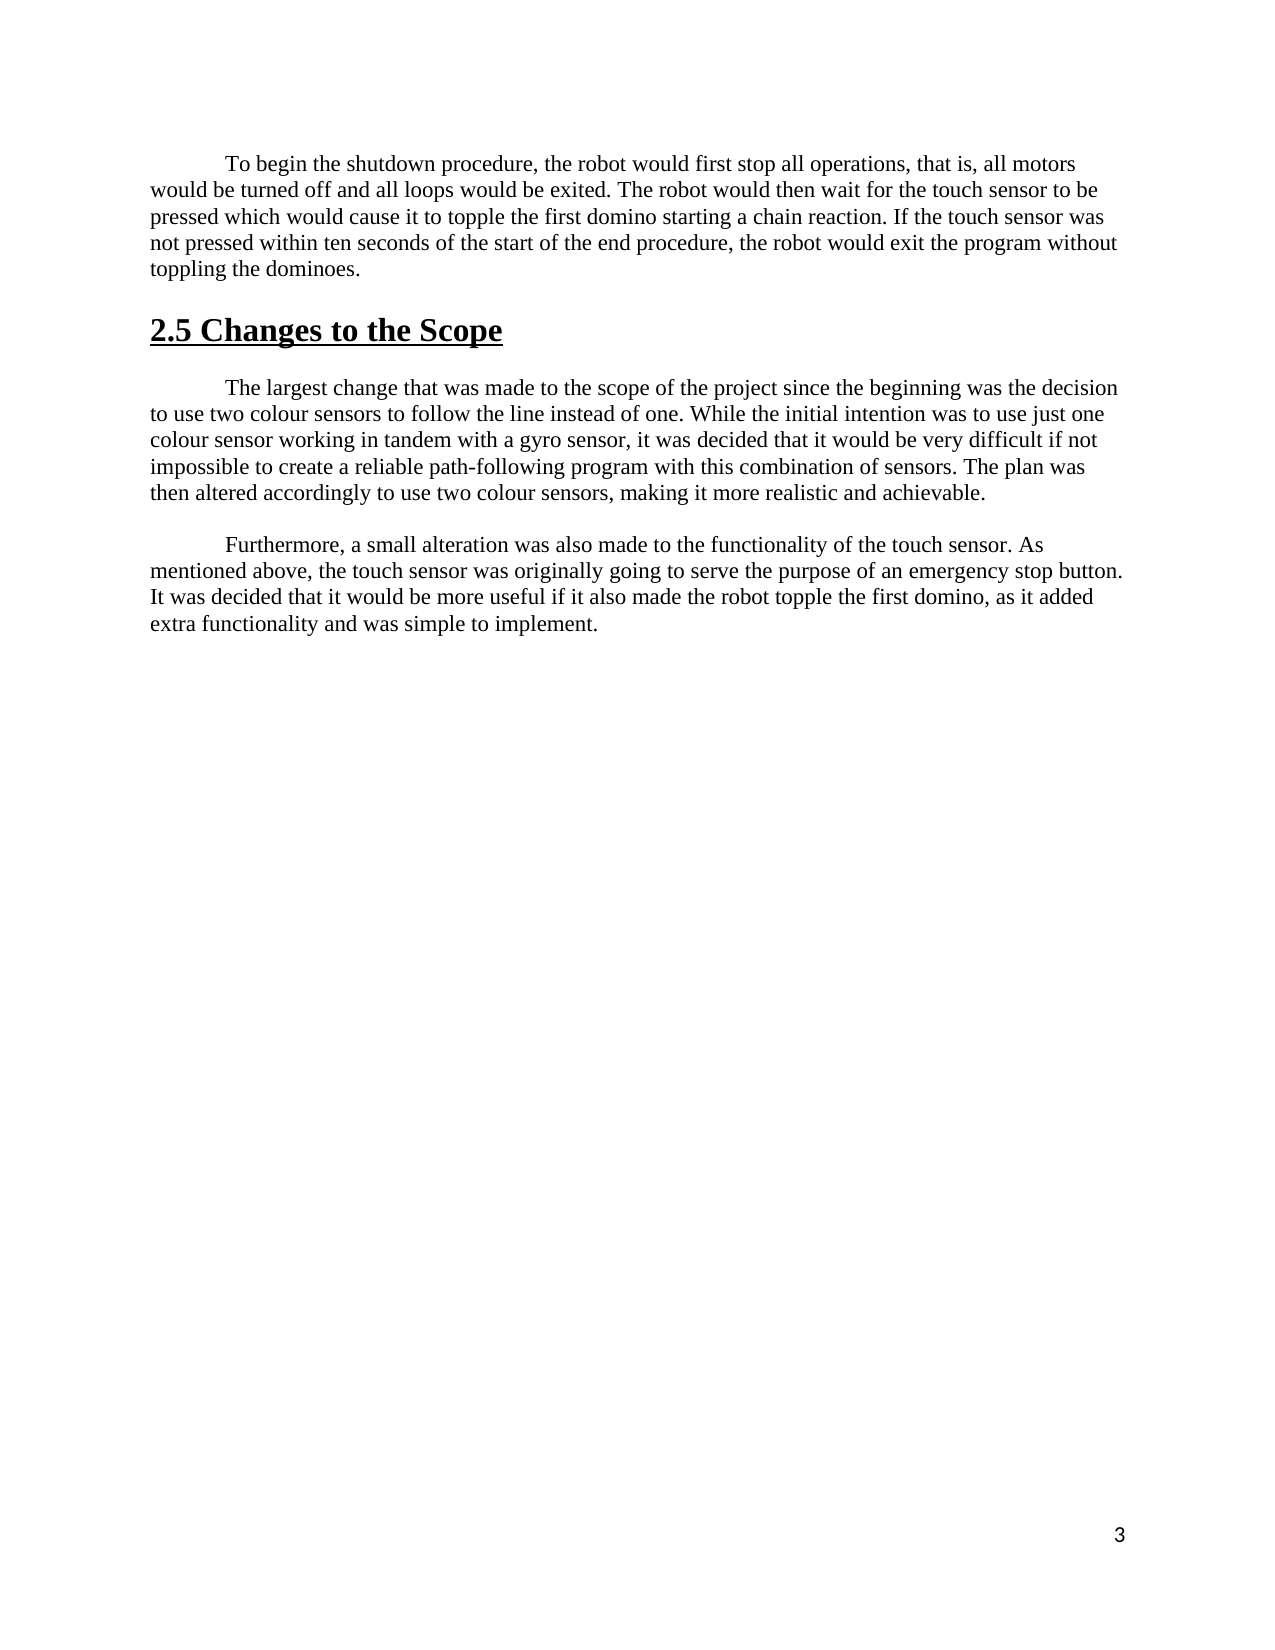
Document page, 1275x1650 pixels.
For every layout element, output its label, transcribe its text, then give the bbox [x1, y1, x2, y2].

text To begin the shutdown procedure, the robot would first stop all operations, that is, all motors would be turned off and all loops would be exited. The robot would then wait for the touch sensor to be pressed which would cause it to topple the first domino starting a chain reaction. If the touch sensor was not pressed within ten seconds of the start of the end procedure, the robot would exit the program without toppling the dominoes. [150, 150, 1125, 282]
text Furthermore, a small alteration was also made to the functionality of the touch sensor. As mentioned above, the touch sensor was originally going to serve the purpose of an emergency stop button. It was decided that it would be more useful if it also made the robot topple the first domino, as it added extra functionality and was simple to implement. [150, 531, 1125, 664]
subtitle 2.5 Changes to the Scope [150, 311, 1125, 349]
text The largest change that was made to the scope of the project since the beginning was the decision to use two colour sensors to follow the line instead of one. While the initial intention was to use just one colour sensor working in tandem with a gyro sensor, it was decided that it would be very difficult if not impossible to create a reliable path-following program with this combination of sensors. The plan was then altered accordingly to use two colour sensors, making it more realistic and achievable. [150, 374, 1125, 506]
